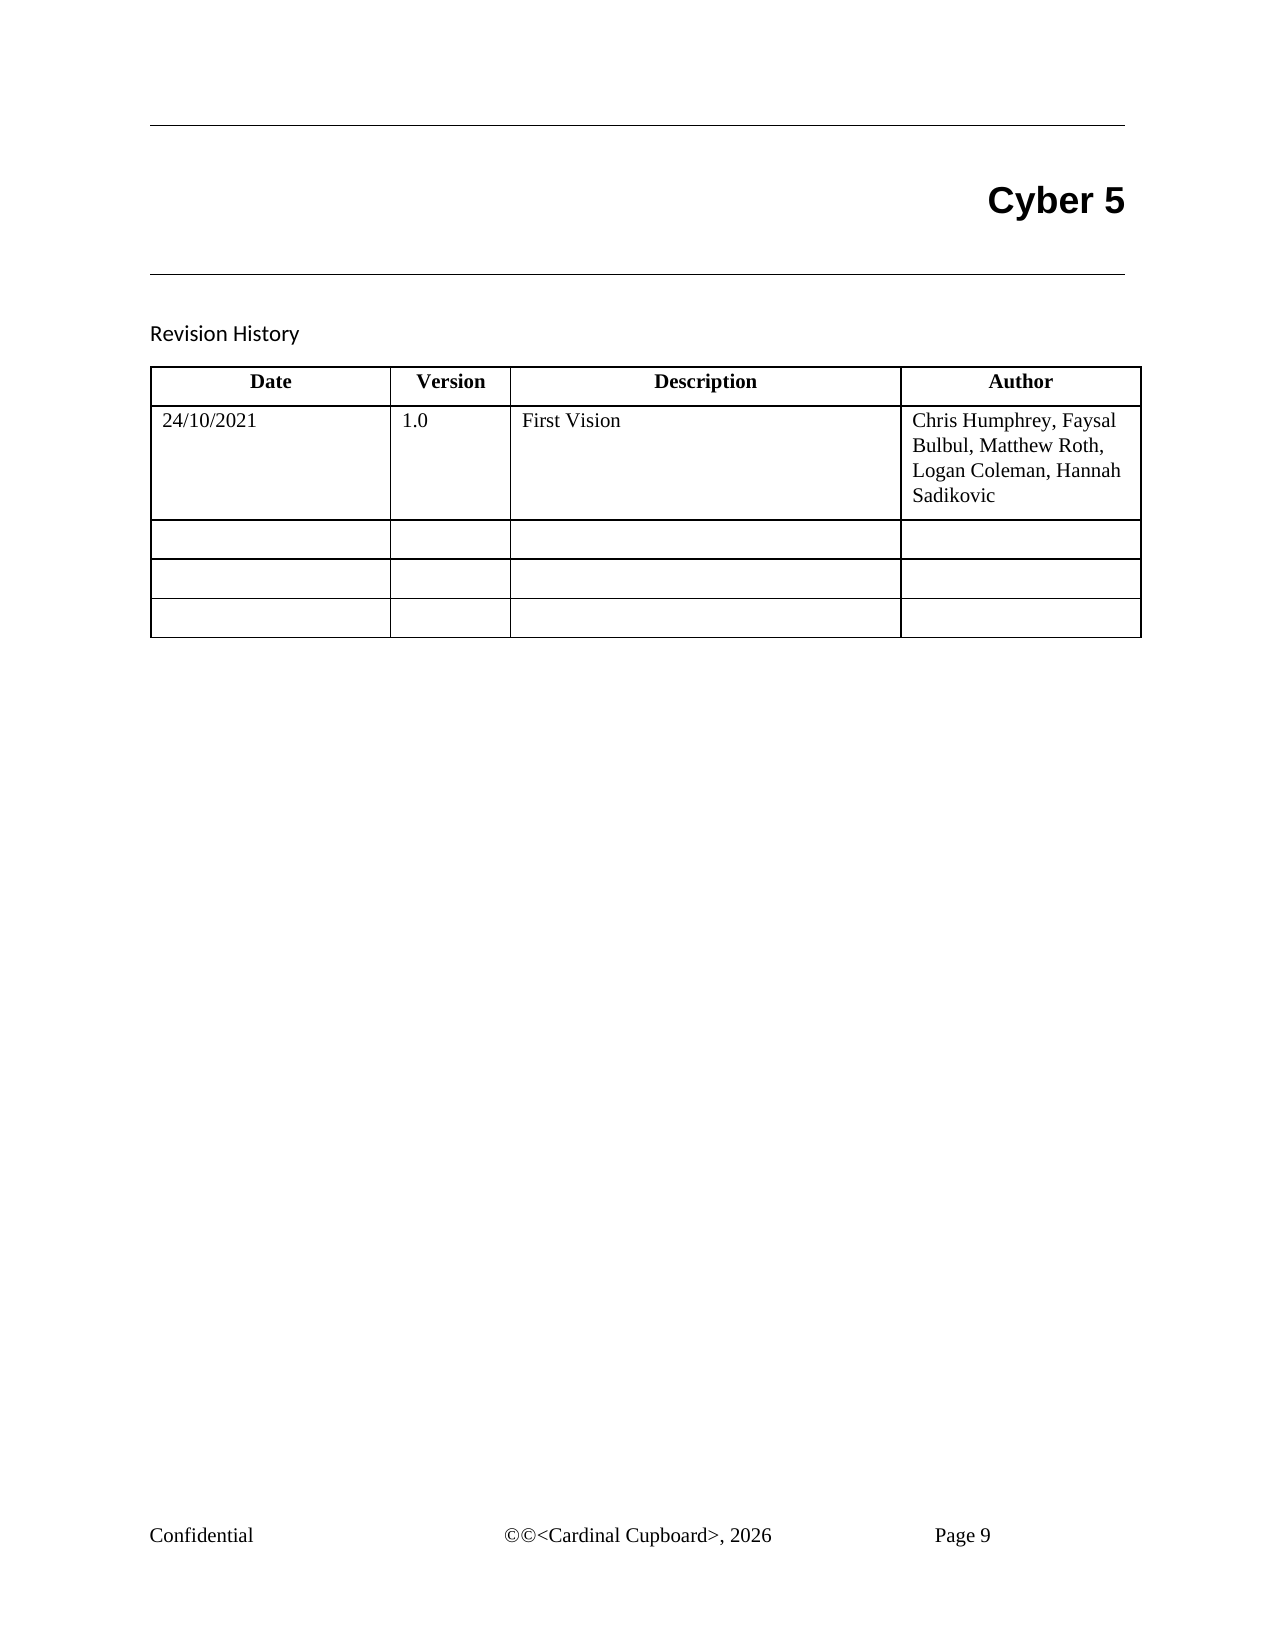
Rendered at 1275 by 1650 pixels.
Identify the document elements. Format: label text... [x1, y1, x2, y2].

table_cell [152, 599, 390, 636]
table_cell [511, 521, 900, 558]
table_header Description [511, 368, 900, 405]
table_cell [152, 521, 390, 558]
table_cell [391, 521, 510, 558]
table_cell [511, 599, 900, 636]
table_cell Chris Humphrey, Faysal Bulbul, Matthew Roth, Logan Coleman, Hannah Sadikovic [902, 407, 1140, 519]
table_cell [511, 560, 900, 597]
table_cell [152, 560, 390, 597]
table_cell [391, 560, 510, 597]
table_cell [391, 599, 510, 636]
table_cell [902, 521, 1140, 558]
table_cell 24/10/2021 [152, 407, 390, 519]
table_cell [902, 599, 1140, 636]
table_header Author [902, 368, 1140, 405]
table_cell First Vision [511, 407, 900, 519]
table_header Version [391, 368, 510, 405]
table_cell [902, 560, 1140, 597]
table_header Date [152, 368, 390, 405]
table_cell 1.0 [391, 407, 510, 519]
